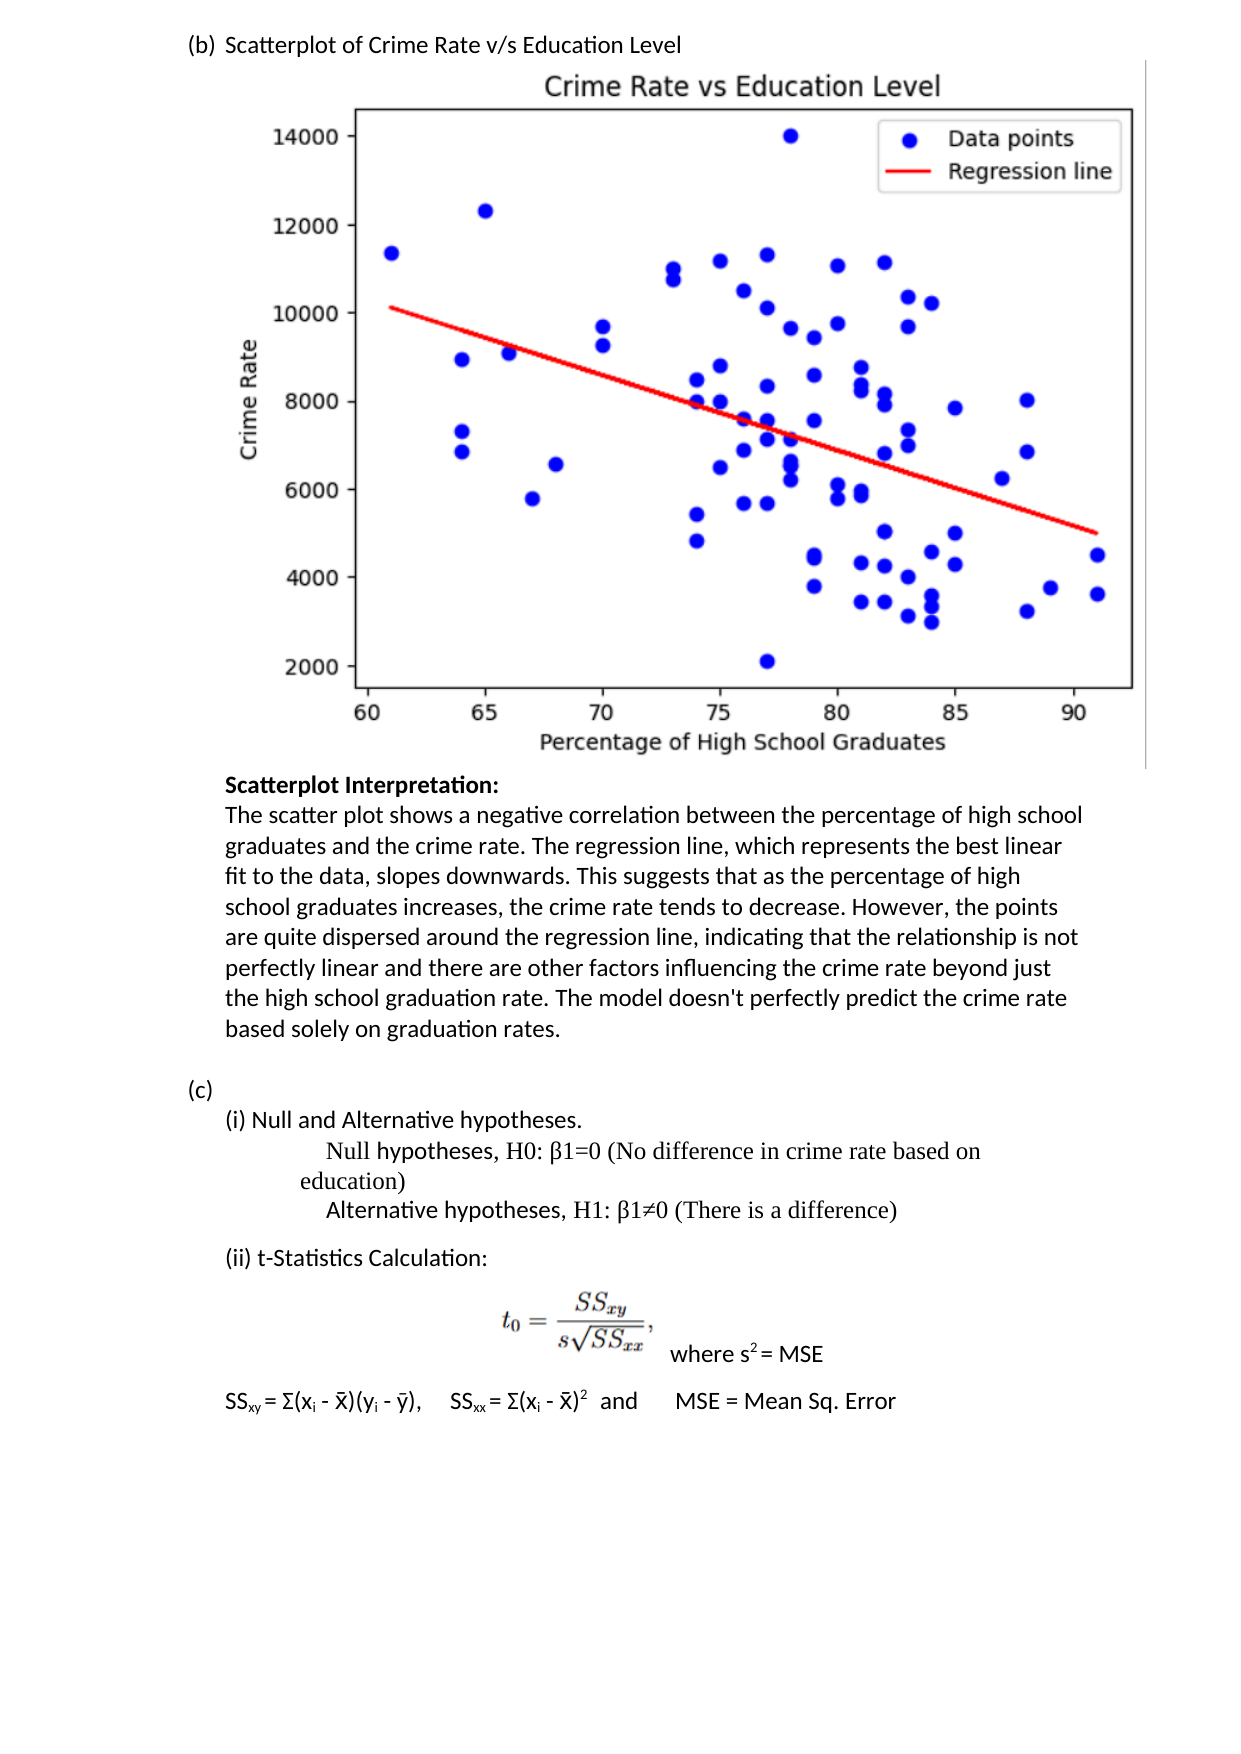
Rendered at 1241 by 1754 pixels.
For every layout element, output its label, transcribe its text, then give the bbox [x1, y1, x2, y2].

list  Null hypotheses, H0: β1​=0 (No difference in crime rate based on education) [300, 1135, 1090, 1194]
list (i) Null and Alternative hypotheses. [225, 1105, 1090, 1135]
picture [491, 1288, 664, 1363]
picture [225, 60, 1147, 769]
list Scatterplot of Crime Rate v/s Education Level [187, 29, 1090, 60]
text where s2 = MSE [150, 1289, 1090, 1369]
text SSxy = Σ(xi - x̄)(yi - ȳ), SSxx = Σ(xi - x̄)2 and MSE = Mean Sq. Error [150, 1386, 1090, 1416]
list  Alternative hypotheses, H1: β1≠0 (There is a difference) [300, 1194, 1090, 1225]
text (ii) t-Statistics Calculation: [150, 1242, 1090, 1272]
list The scatter plot shows a negative correlation between the percentage of high school graduates and the crime rate. The regression line, which represents the best linear fit to the data, slopes downwards. This suggests that as the percentage of high school graduates increases, the crime rate tends to decrease. However, the points are quite dispersed around the regression line, indicating that the relationship is not perfectly linear and there are other factors influencing the crime rate beyond just the high school graduation rate. The model doesn't perfectly predict the crime rate based solely on graduation rates. [225, 799, 1090, 1044]
list Scatterplot Interpretation: [225, 769, 1090, 799]
